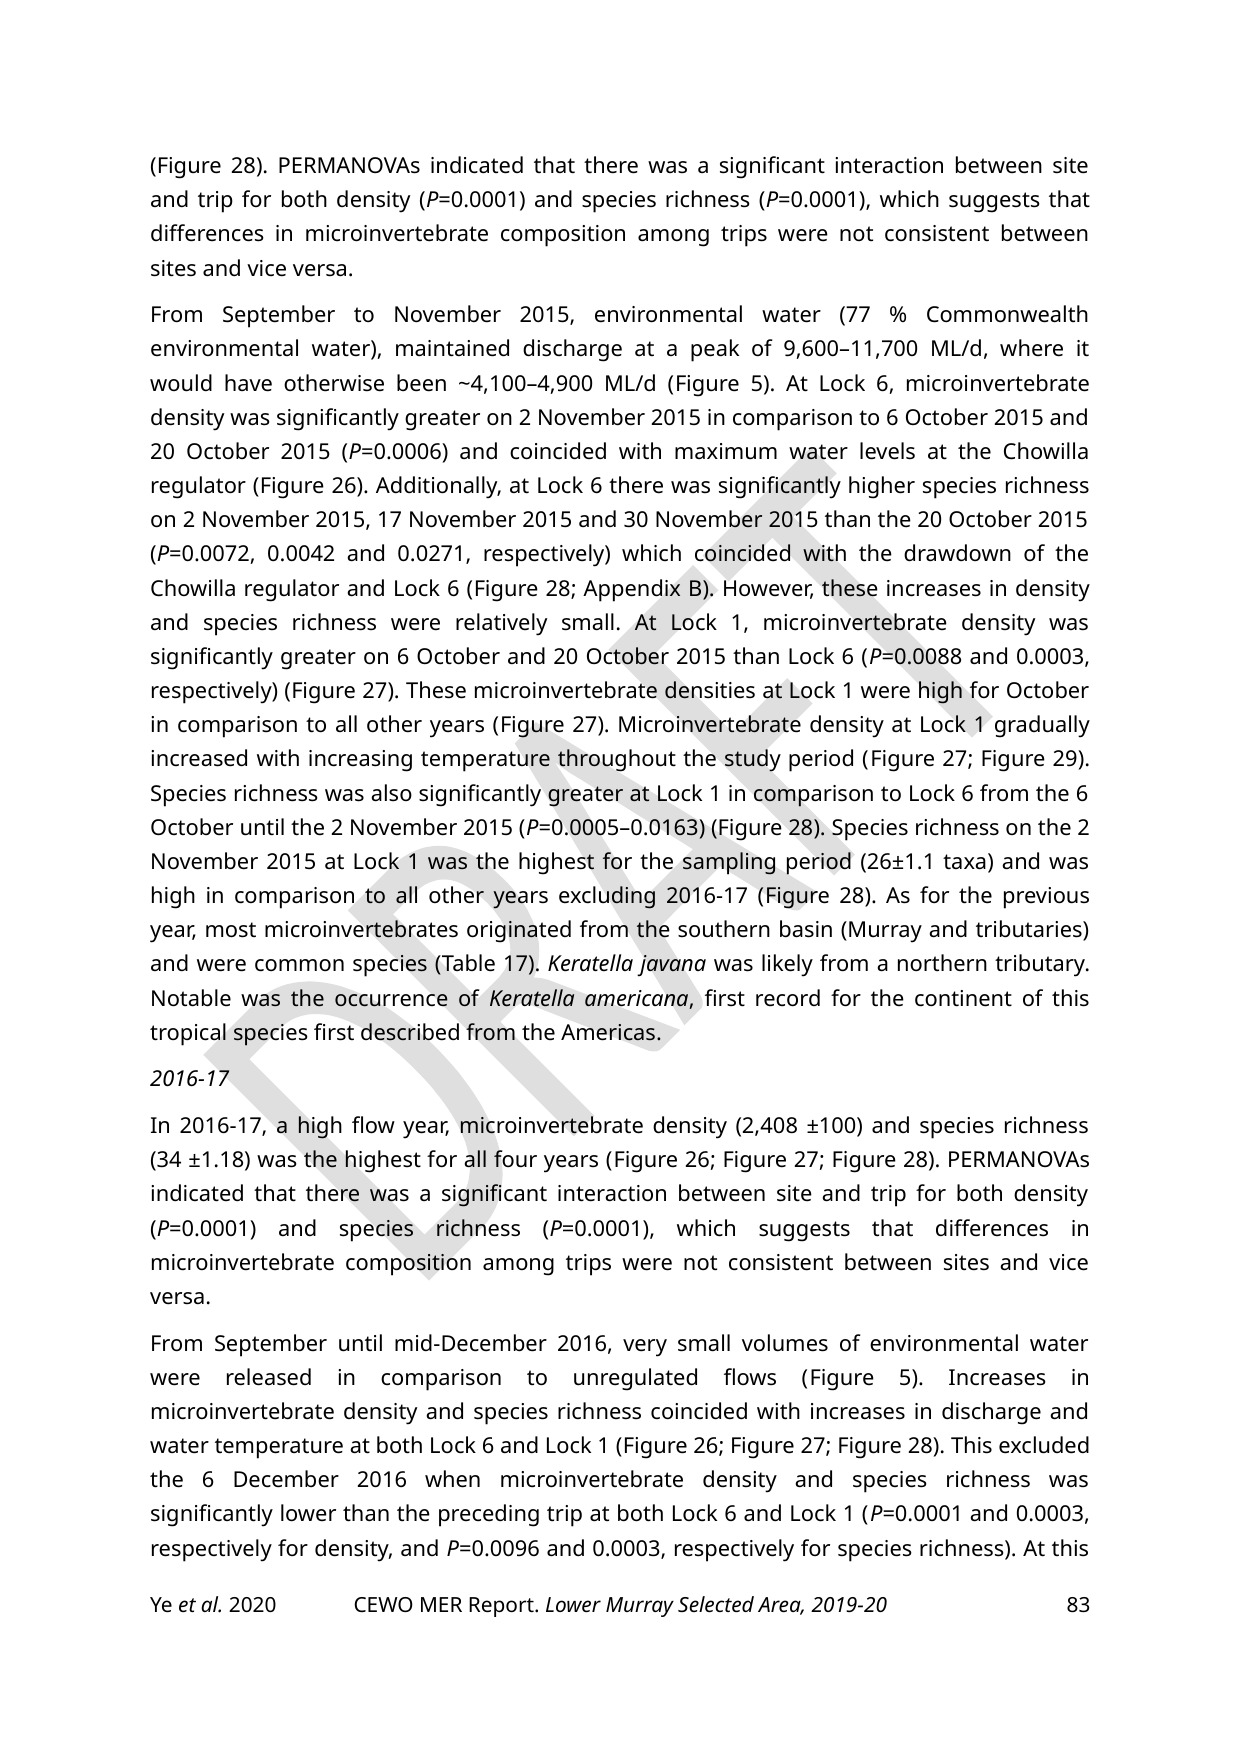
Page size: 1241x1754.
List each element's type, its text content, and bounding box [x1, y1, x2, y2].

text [150, 1327, 1090, 1562]
text From September to November 2015, environmental water (77 % Commonwealth environmental water), maintained discharge at a peak of 9,600–11,700 ML/d, where it would have otherwise been ~4,100–4,900 ML/d (Figure 5). At Lock 6, microinvertebrate density was significantly greater on 2 November 2015 in comparison to 6 October 2015 and 20 October 2015 (P=0.0006) and coincided with maximum water levels at the Chowilla regulator (Figure 25). Additionally, at Lock 6 there was significantly higher species richness on 2 November 2015, 17 November 2015 and 30 November 2015 than the 20 October 2015 (P=0.0072, 0.0042 and 0.0271, respectively) which coincided with the drawdown of the Chowilla regulator and Lock 6 (Figure 27; Appendix B). However, these increases in density and species richness were relatively small. At Lock 1, microinvertebrate density was significantly greater on 6 October and 20 October 2015 than Lock 6 (P=0.0088 and 0.0003, respectively) (Figure 26). These microinvertebrate densities at Lock 1 were high for October in comparison to all other years (Figure 26). Microinvertebrate density at Lock 1 gradually increased with increasing temperature throughout the study period (Figure 26; Figure 28). Species richness was also significantly greater at Lock 1 in comparison to Lock 6 from the 6 October until the 2 November 2015 (P=0.0005–0.0163) (Figure 27). Species richness on the 2 November 2015 at Lock 1 was the highest for the sampling period (26±1.1 taxa) and was high in comparison to all other years excluding 2016-17 (Figure 27). As for the previous year, most microinvertebrates originated from the southern basin (Murray and tributaries) and were common species (Table 17). Keratella javana was likely from a northern tributary. Notable was the occurrence of Keratella americana, first record for the continent of this tropical species first described from the Americas. [150, 299, 1090, 1046]
text 2016-17 [150, 1063, 1090, 1093]
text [150, 150, 1090, 282]
text In 2016-17, a high flow year, microinvertebrate density (2,408 ±100) and species richness (34 ±1.18) was the highest for all four years (Figure 25; Figure 26; Figure 27). PERMANOVAs indicated that there was a significant interaction between site and trip for both density (P=0.0001) and species richness (P=0.0001), which suggests that differences in microinvertebrate composition among trips were not consistent between sites and vice versa. [150, 1110, 1090, 1311]
